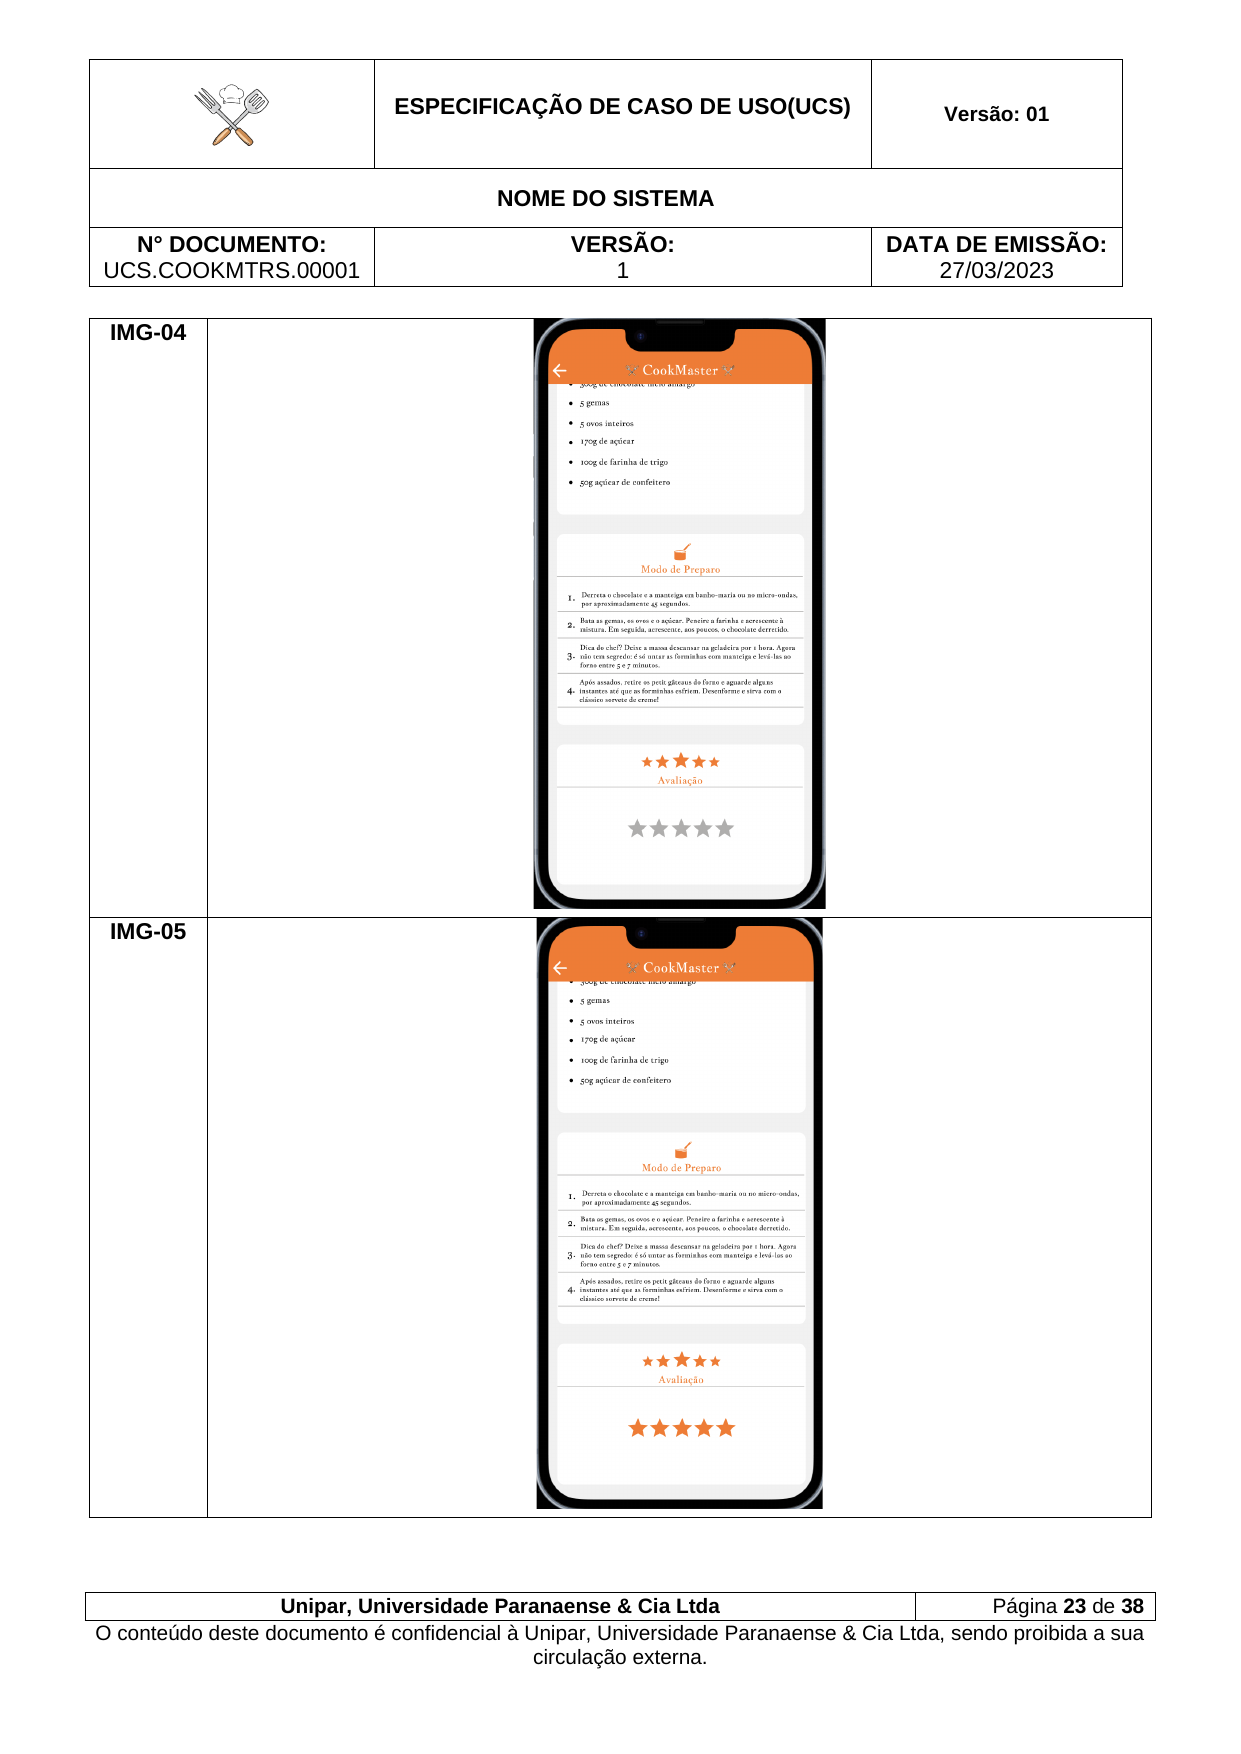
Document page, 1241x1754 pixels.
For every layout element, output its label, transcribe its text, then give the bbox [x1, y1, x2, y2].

table_cell IMG-04 [90, 319, 207, 917]
picture [533, 318, 826, 909]
table_cell [208, 918, 1151, 1517]
table_cell [208, 319, 1151, 917]
table_cell IMG-05 [90, 918, 207, 1517]
picture [177, 60, 286, 168]
picture [536, 918, 823, 1509]
